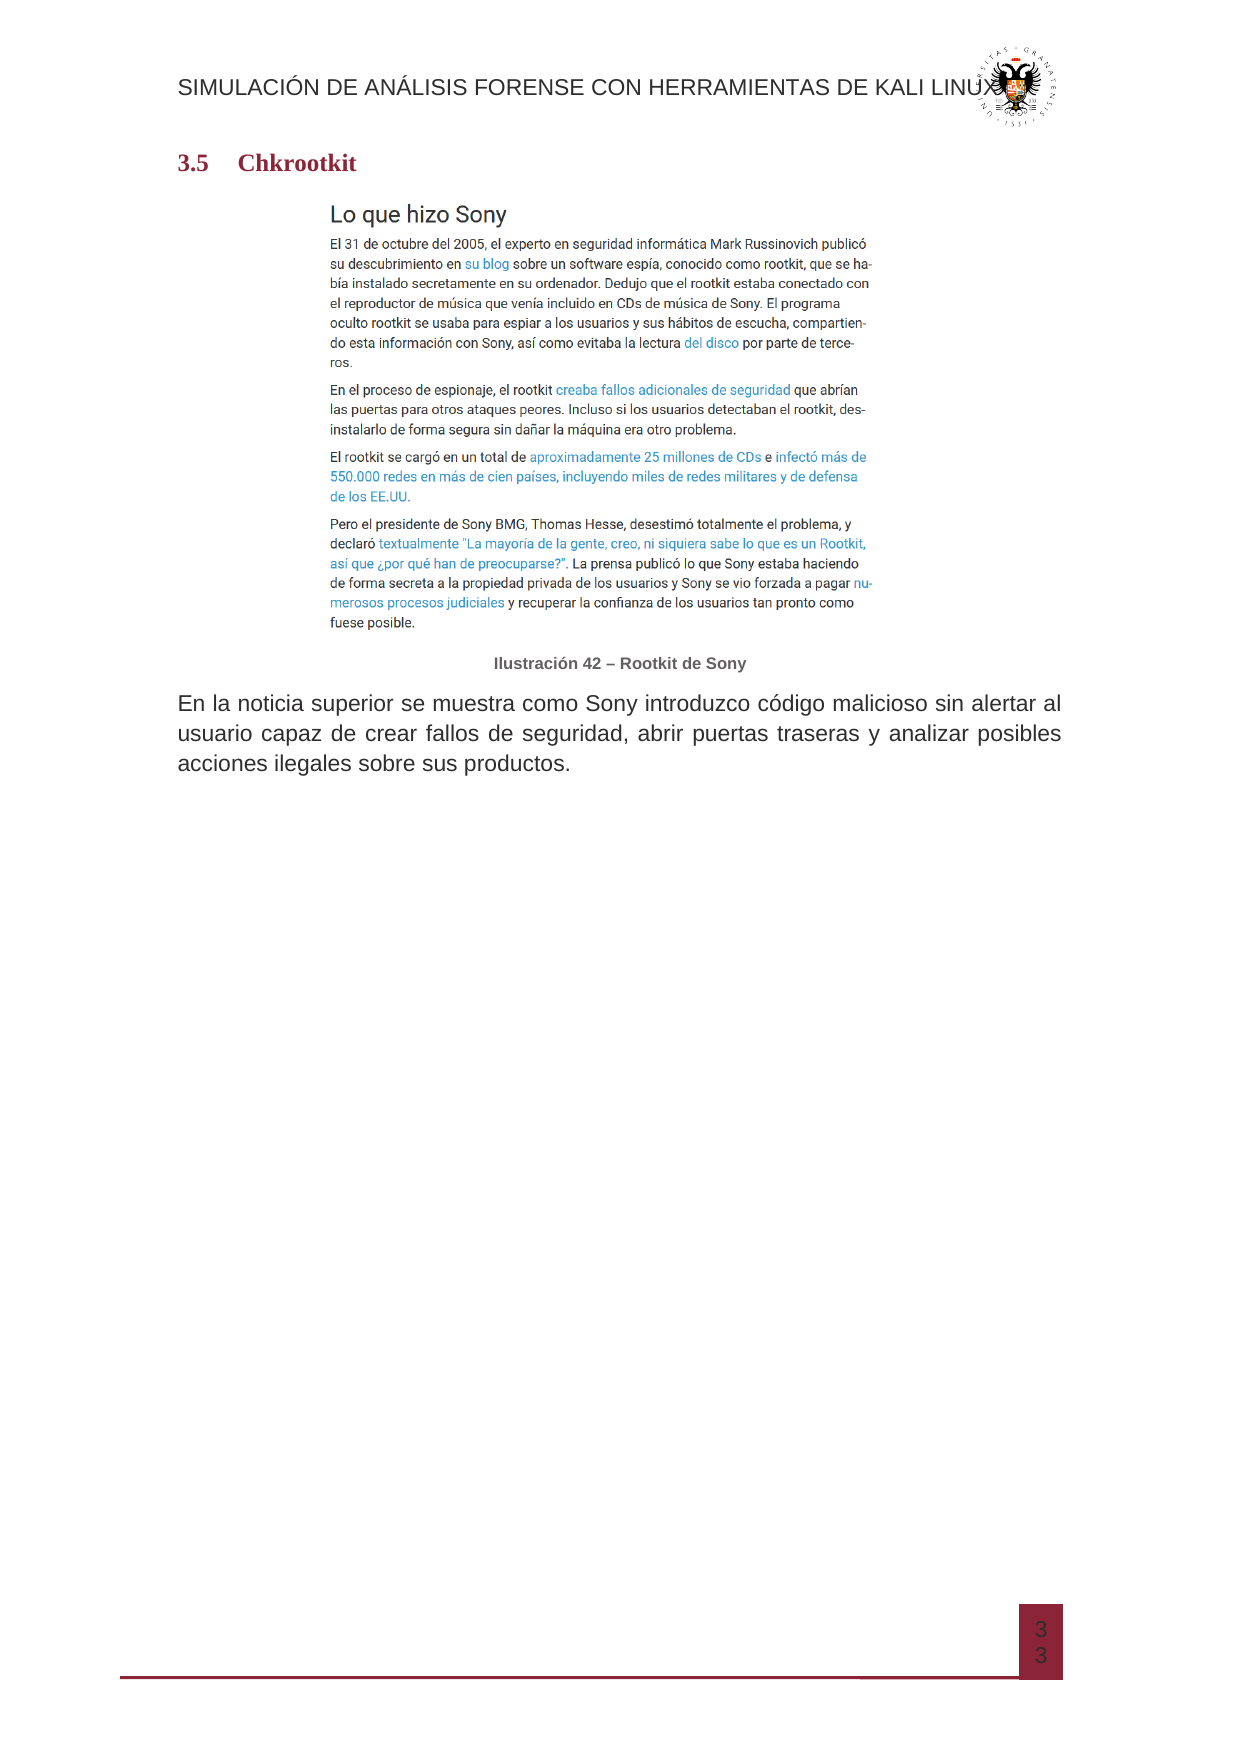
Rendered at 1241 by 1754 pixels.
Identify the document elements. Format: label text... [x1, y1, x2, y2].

subtitle Chkrootkit [177, 148, 1063, 176]
picture [303, 193, 937, 634]
picture [975, 43, 1058, 127]
text En la noticia superior se muestra como Sony introduzco código malicioso sin alertar al usuario capaz de crear fallos de seguridad, abrir puertas traseras y analizar posibles acciones ilegales sobre sus productos. [177, 689, 1063, 776]
